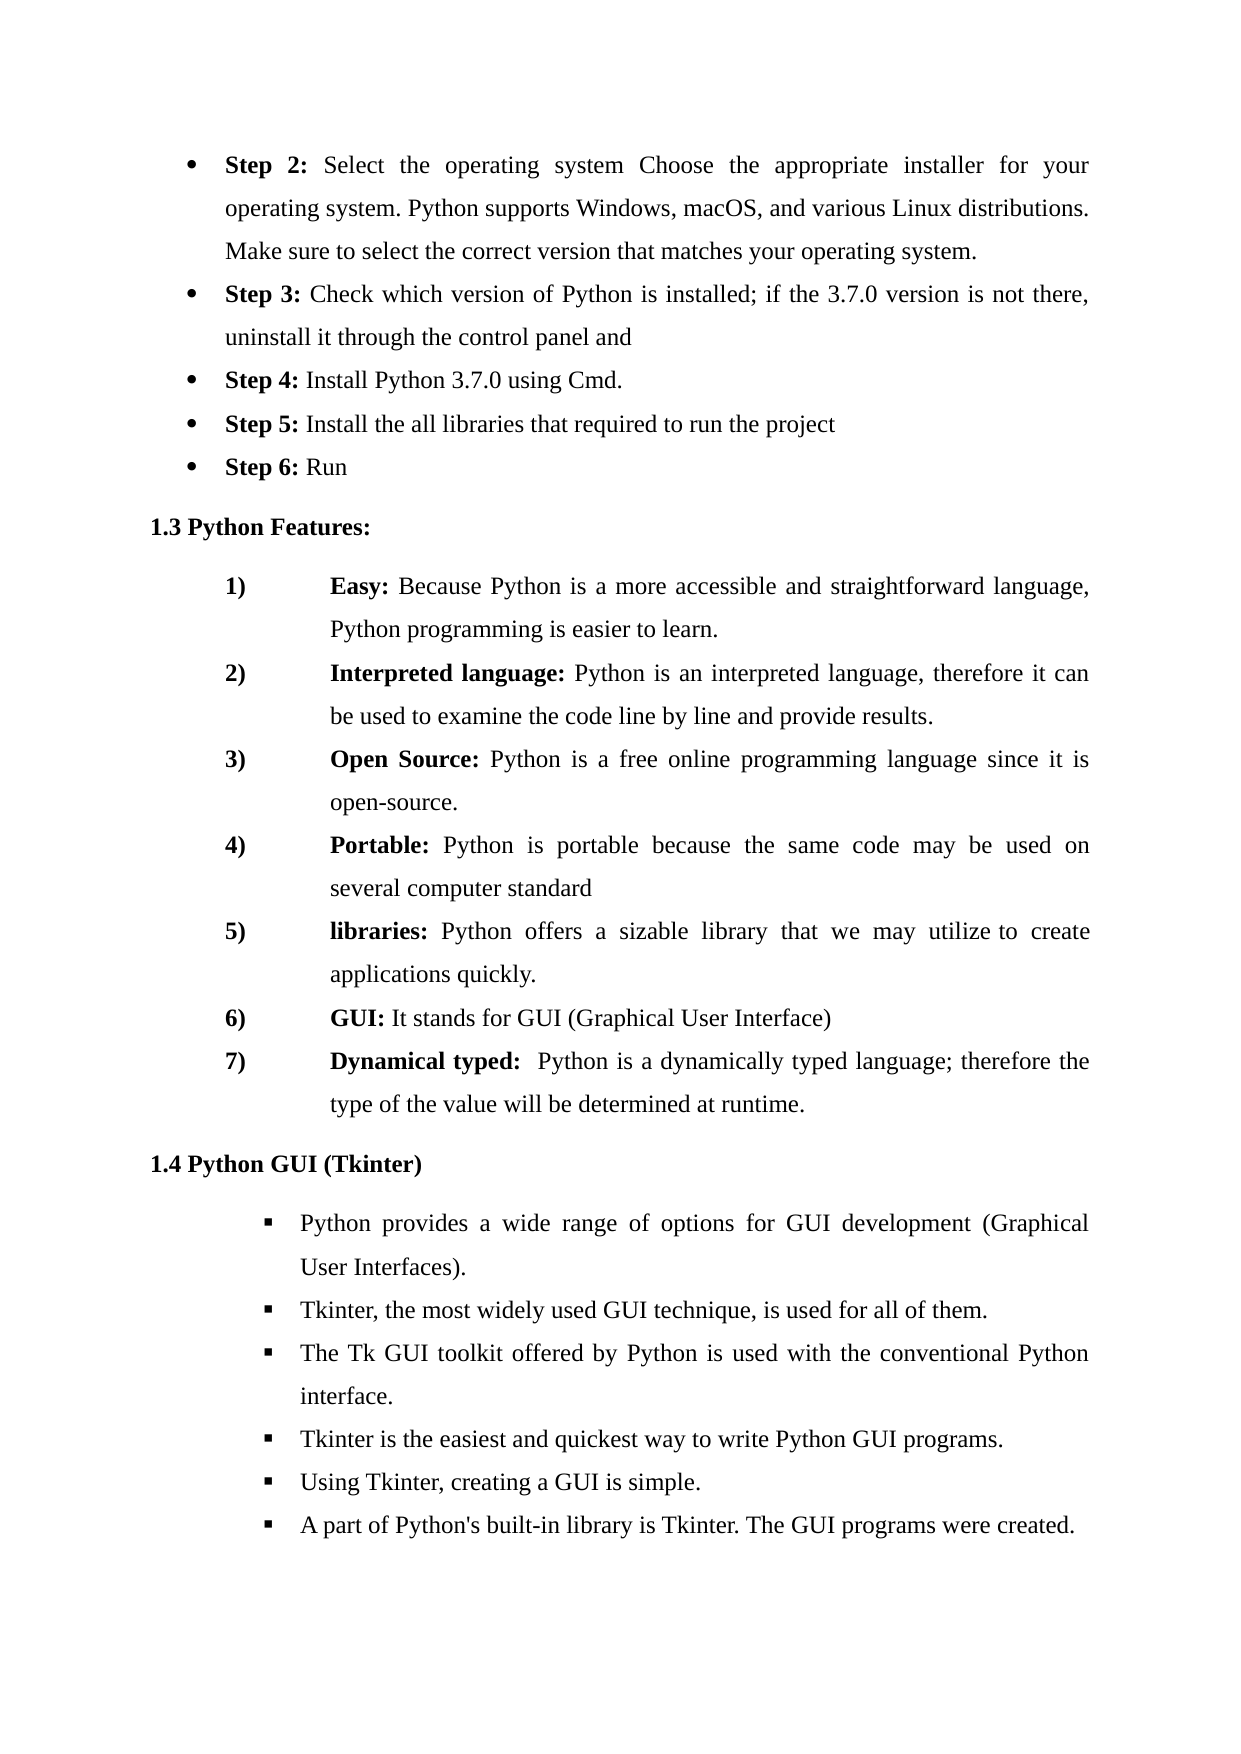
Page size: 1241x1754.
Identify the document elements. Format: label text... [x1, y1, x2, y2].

list Tkinter, the most widely used GUI technique, is used for all of them. [262, 1295, 1090, 1323]
list Using Tkinter, creating a GUI is simple. [262, 1467, 1090, 1496]
list Step 2: Select the operating system Choose the appropriate installer for your operating system. Python supports Windows, macOS, and various Linux distributions. Make sure to select the correct version that matches your operating system. [187, 150, 1090, 265]
list A part of Python's built-in library is Tkinter. The GUI programs were created. [262, 1510, 1090, 1539]
list Dynamical typed: Python is a dynamically typed language; therefore the type of the value will be determined at runtime. [225, 1046, 1090, 1118]
list Step 4: Install Python 3.7.0 using Cmd. [187, 366, 1090, 394]
text 1.3 Python Features: [150, 512, 1090, 540]
list libraries: Python offers a sizable library that we may utilize to create applications quickly. [225, 916, 1090, 988]
list Tkinter is the easiest and quickest way to write Python GUI programs. [262, 1424, 1090, 1453]
list Step 6: Run [187, 452, 1090, 481]
list Step 3: Check which version of Python is installed; if the 3.7.0 version is not there, uninstall it through the control panel and [187, 279, 1090, 351]
list Open Source: Python is a free online programming language since it is open-source. [225, 744, 1090, 816]
list The Tk GUI toolkit offered by Python is used with the conventional Python interface. [262, 1338, 1090, 1410]
list Step 5: Install the all libraries that required to run the project [187, 409, 1090, 437]
list Interpreted language: Python is an interpreted language, therefore it can be used to examine the code line by line and provide results. [225, 658, 1090, 729]
list Portable: Python is portable because the same code may be used on several computer standard [225, 830, 1090, 902]
list Easy: Because Python is a more accessible and straightforward language, Python programming is easier to learn. [225, 571, 1090, 643]
text 1.4 Python GUI (Tkinter) [150, 1149, 1090, 1177]
list Python provides a wide range of options for GUI development (Graphical User Interfaces). [262, 1208, 1090, 1280]
list GUI: It stands for GUI (Graphical User Interface) [225, 1003, 1090, 1031]
